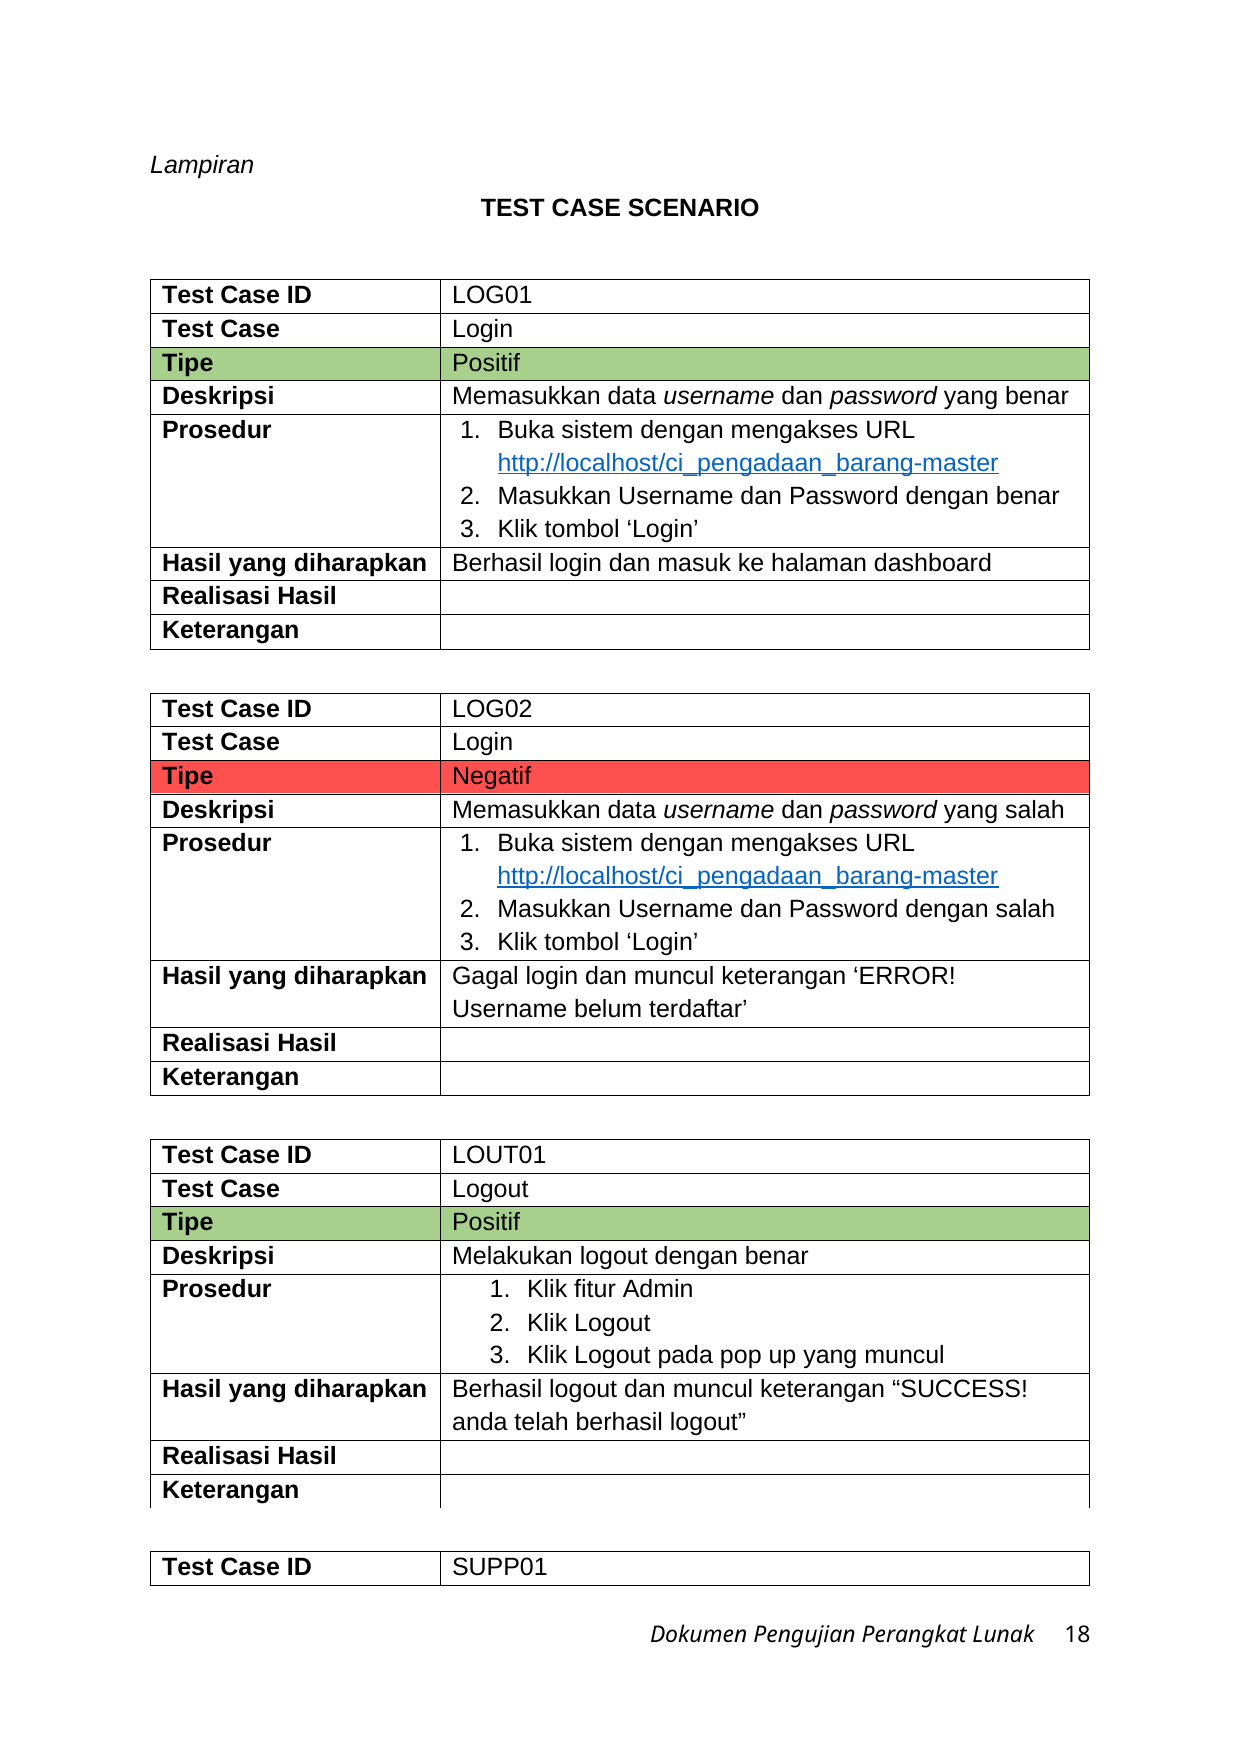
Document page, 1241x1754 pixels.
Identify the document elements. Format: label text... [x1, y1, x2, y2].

table_cell Test Case [151, 314, 440, 347]
table_cell Test Case [151, 1174, 440, 1206]
table_cell Berhasil login dan masuk ke halaman dashboard [441, 548, 1089, 580]
table_cell Buka sistem dengan mengakses URL http://localhost/ci_pengadaan_barang-master Masukkan Username dan Password dengan salah Klik tombol ‘Login’ [441, 828, 1089, 960]
table_cell Hasil yang diharapkan [151, 1374, 440, 1440]
table_cell [441, 1441, 1089, 1474]
table_cell Keterangan [151, 615, 440, 648]
table_cell Prosedur [151, 415, 440, 547]
table_cell Memasukkan data username dan password yang benar [441, 381, 1089, 414]
table_cell Melakukan logout dengan benar [441, 1241, 1089, 1273]
table_cell [441, 1062, 1089, 1095]
table_cell Keterangan [151, 1062, 440, 1095]
table_cell Deskripsi [151, 795, 440, 827]
table_cell Positif [441, 1207, 1089, 1240]
table_cell Logout [441, 1174, 1089, 1206]
text TEST CASE SCENARIO [150, 193, 1090, 222]
table_header LOG01 [441, 280, 1089, 313]
table_cell Login [441, 314, 1089, 347]
table_cell Hasil yang diharapkan [151, 961, 440, 1027]
table_cell Tipe [151, 761, 440, 793]
table_cell Realisasi Hasil [151, 581, 440, 614]
table_cell Tipe [151, 1207, 440, 1240]
table_cell Tipe [151, 348, 440, 380]
table_header LOUT01 [441, 1140, 1089, 1172]
table_cell Realisasi Hasil [151, 1028, 440, 1061]
table_cell [441, 1028, 1089, 1061]
table_header SUPP01 [441, 1552, 1089, 1585]
table_cell Test Case [151, 727, 440, 760]
table_cell [441, 581, 1089, 614]
table_cell Deskripsi [151, 381, 440, 414]
table_cell Prosedur [151, 1275, 440, 1373]
text Lampiran [150, 150, 1090, 179]
table_cell Hasil yang diharapkan [151, 548, 440, 580]
table_cell Gagal login dan muncul keterangan ‘ERROR! Username belum terdaftar’ [441, 961, 1089, 1027]
table_cell Prosedur [151, 828, 440, 960]
table_header Test Case ID [151, 1140, 440, 1172]
table_cell Negatif [441, 761, 1089, 793]
table_header LOG02 [441, 694, 1089, 726]
table_cell [441, 1475, 1089, 1508]
table_cell Berhasil logout dan muncul keterangan “SUCCESS! anda telah berhasil logout” [441, 1374, 1089, 1440]
table_cell [441, 615, 1089, 648]
table_cell Memasukkan data username dan password yang salah [441, 795, 1089, 827]
table_cell Keterangan [151, 1475, 440, 1508]
table_cell Positif [441, 348, 1089, 380]
table_cell Login [441, 727, 1089, 760]
table_header Test Case ID [151, 1552, 440, 1585]
table_cell Klik fitur Admin Klik Logout Klik Logout pada pop up yang muncul [441, 1275, 1089, 1373]
table_cell Deskripsi [151, 1241, 440, 1273]
table_cell Realisasi Hasil [151, 1441, 440, 1474]
table_cell Buka sistem dengan mengakses URL http://localhost/ci_pengadaan_barang-master Masukkan Username dan Password dengan benar Klik tombol ‘Login’ [441, 415, 1089, 547]
table_header Test Case ID [151, 694, 440, 726]
table_header Test Case ID [151, 280, 440, 313]
